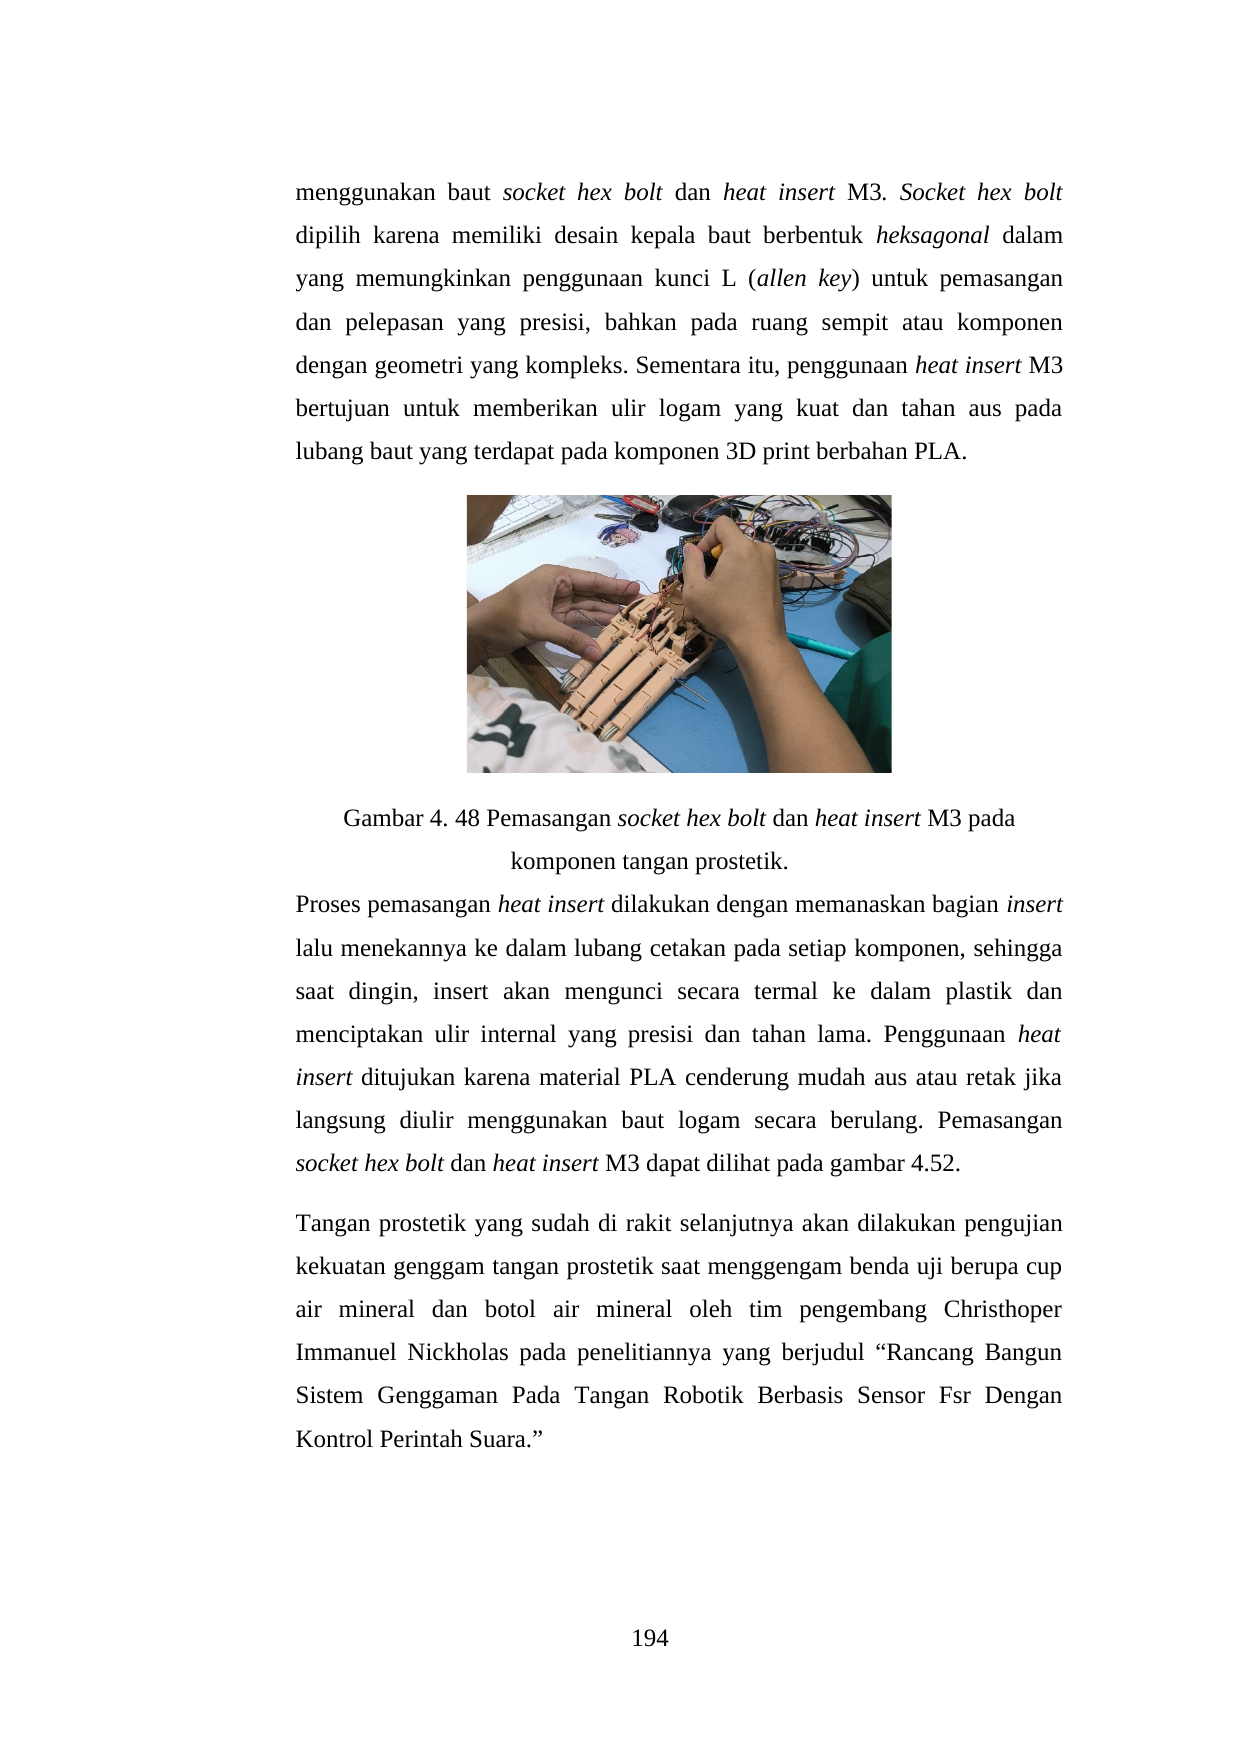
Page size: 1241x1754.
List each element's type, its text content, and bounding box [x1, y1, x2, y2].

picture [466, 495, 892, 773]
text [295, 177, 1063, 465]
text Tangan prostetik yang sudah di rakit selanjutnya akan dilakukan pengujian kekuatan genggam tangan prostetik saat menggengam benda uji berupa cup air mineral dan botol air mineral oleh tim pengembang Christhoper Immanuel Nickholas pada penelitiannya yang berjudul “Rancang Bangun Sistem Genggaman Pada Tangan Robotik Berbasis Sensor Fsr Dengan Kontrol Perintah Suara.” [295, 1208, 1063, 1452]
text Proses pemasangan heat insert dilakukan dengan memanaskan bagian insert lalu menekannya ke dalam lubang cetakan pada setiap komponen, sehingga saat dingin, insert akan mengunci secara termal ke dalam plastik dan menciptakan ulir internal yang presisi dan tahan lama. Penggunaan heat insert ditujukan karena material PLA cenderung mudah aus atau retak jika langsung diulir menggunakan baut logam secara berulang. Pemasangan socket hex bolt dan heat insert M3 dapat dilihat pada gambar 4.52. [295, 889, 1063, 1177]
